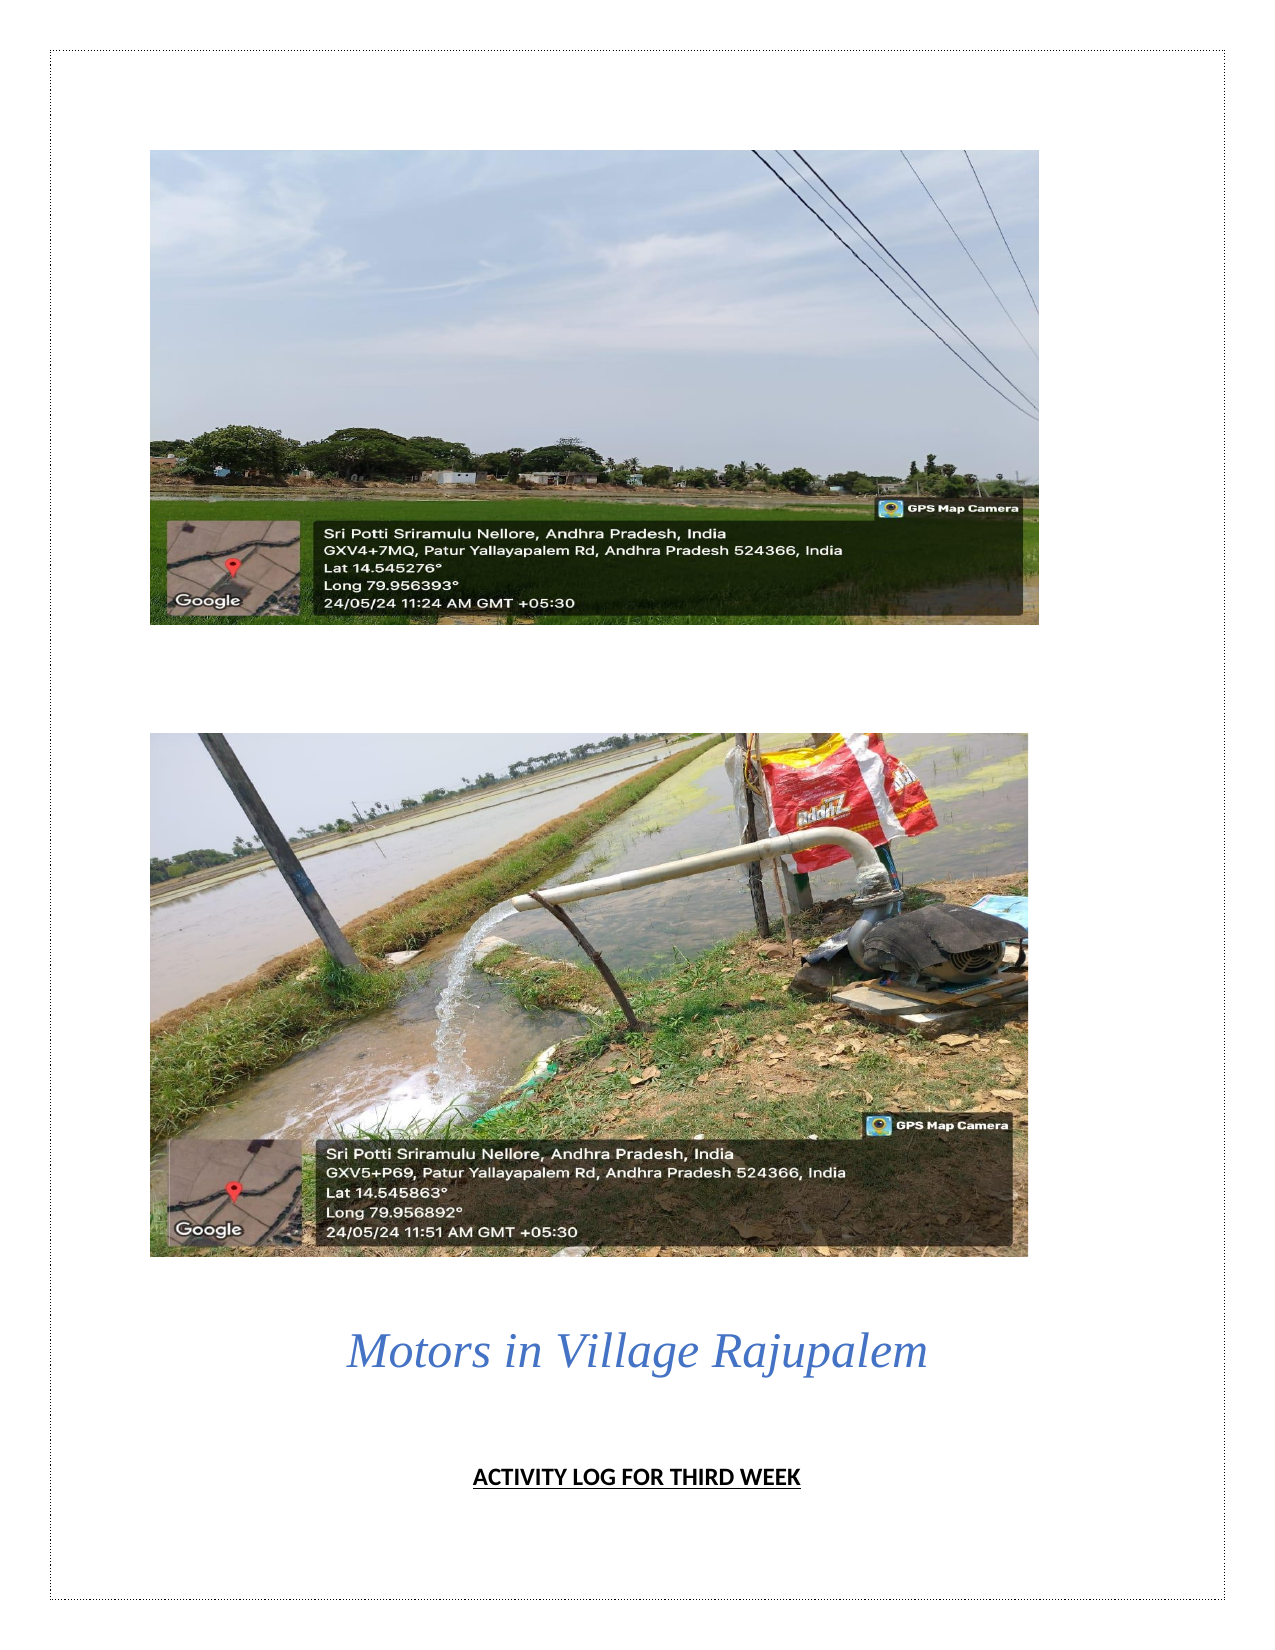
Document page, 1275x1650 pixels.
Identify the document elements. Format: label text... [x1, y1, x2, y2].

text Motors in Village Rajupalem [150, 1321, 1125, 1378]
text ACTIVITY LOG FOR THIRD WEEK [445, 1462, 828, 1492]
picture [150, 150, 1039, 625]
picture [150, 733, 1029, 1257]
